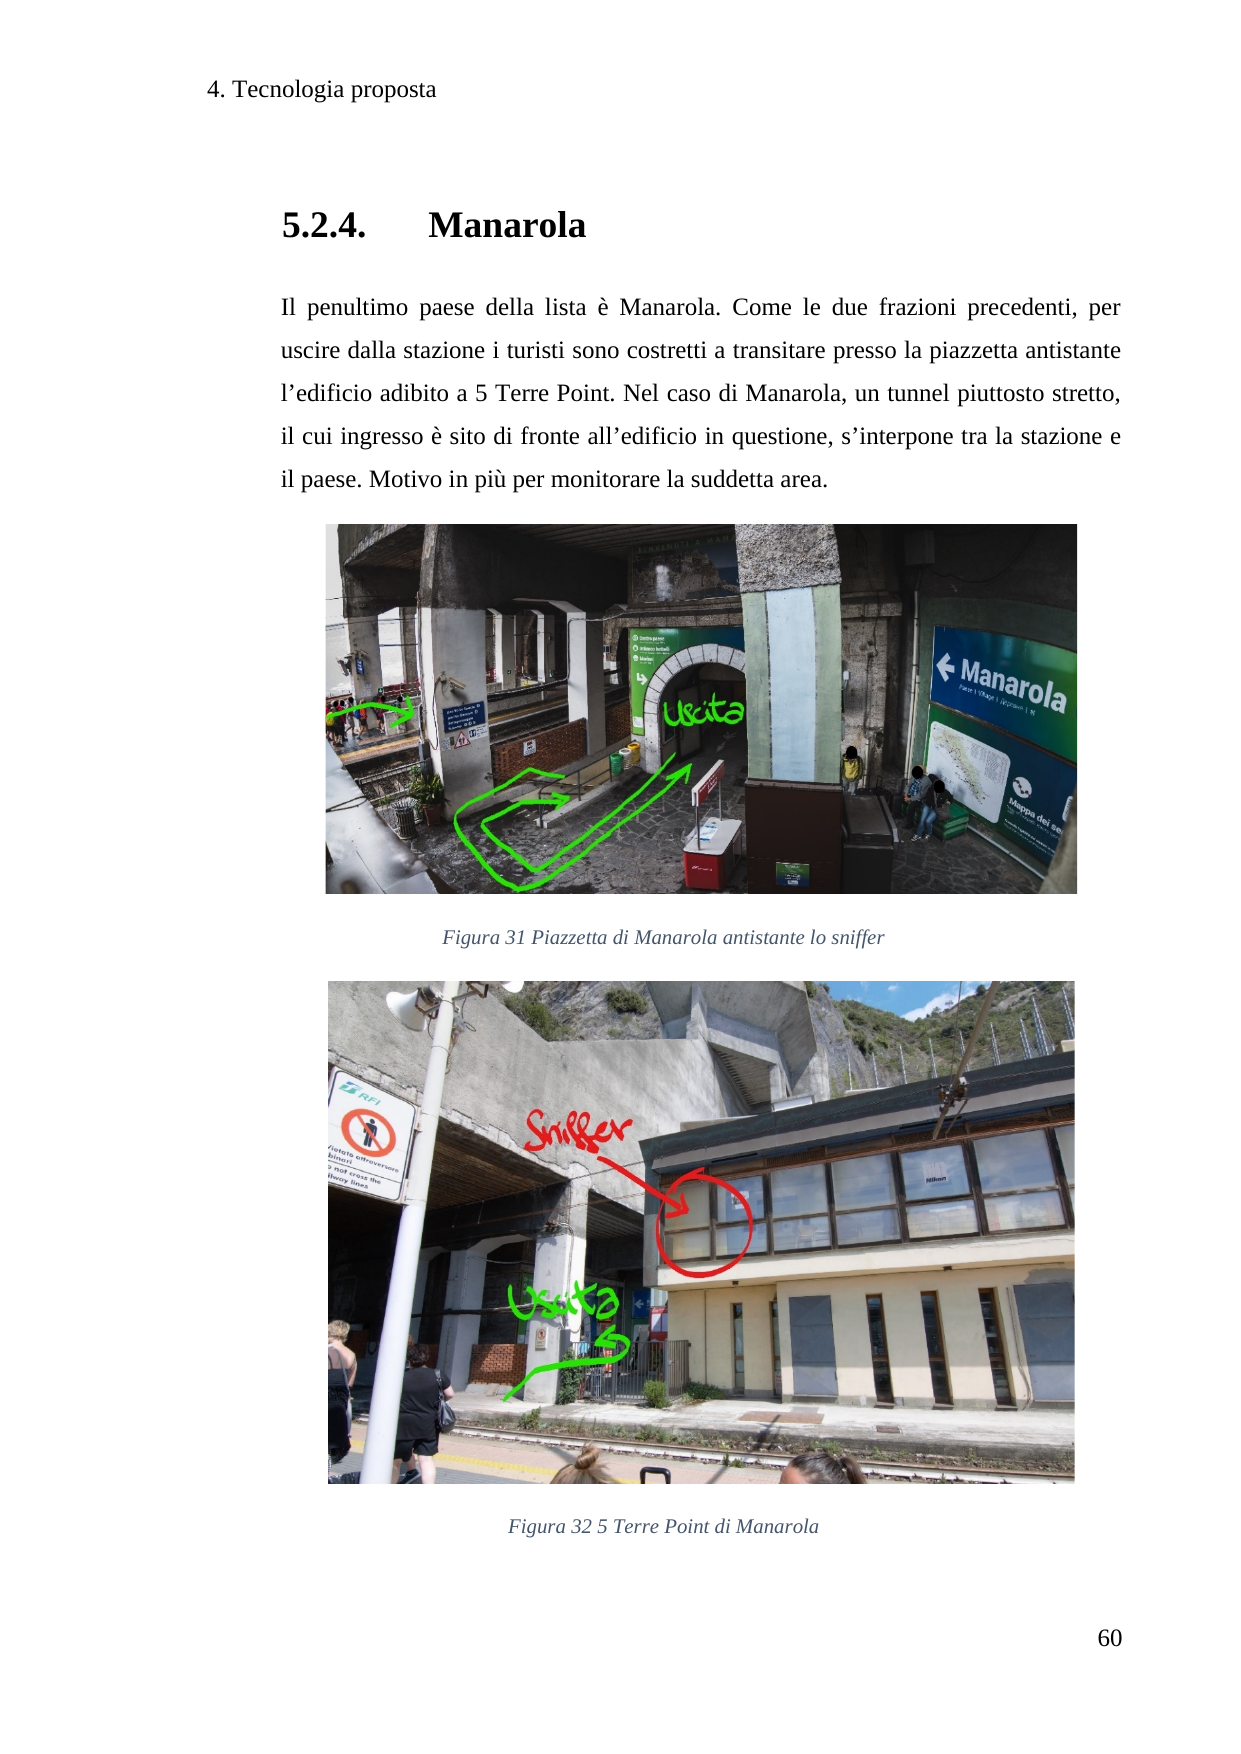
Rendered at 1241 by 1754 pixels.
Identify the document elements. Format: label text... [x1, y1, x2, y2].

list Manarola [282, 202, 1122, 245]
text Il penultimo paese della lista è Manarola. Come le due frazioni precedenti, per uscire dalla stazione i turisti sono costretti a transitare presso la piazzetta antistante l’edificio adibito a 5 Terre Point. Nel caso di Manarola, un tunnel piuttosto stretto, il cui ingresso è sito di fronte all’edificio in questione, s’interpone tra la stazione e il paese. Motivo in più per monitorare la suddetta area. [281, 292, 1122, 493]
text Figura 31 Piazzetta di Manarola antistante lo sniffer [207, 924, 1122, 949]
picture [328, 981, 1075, 1484]
text Figura 32 5 Terre Point di Manarola [207, 1514, 1122, 1538]
picture [325, 524, 1078, 894]
